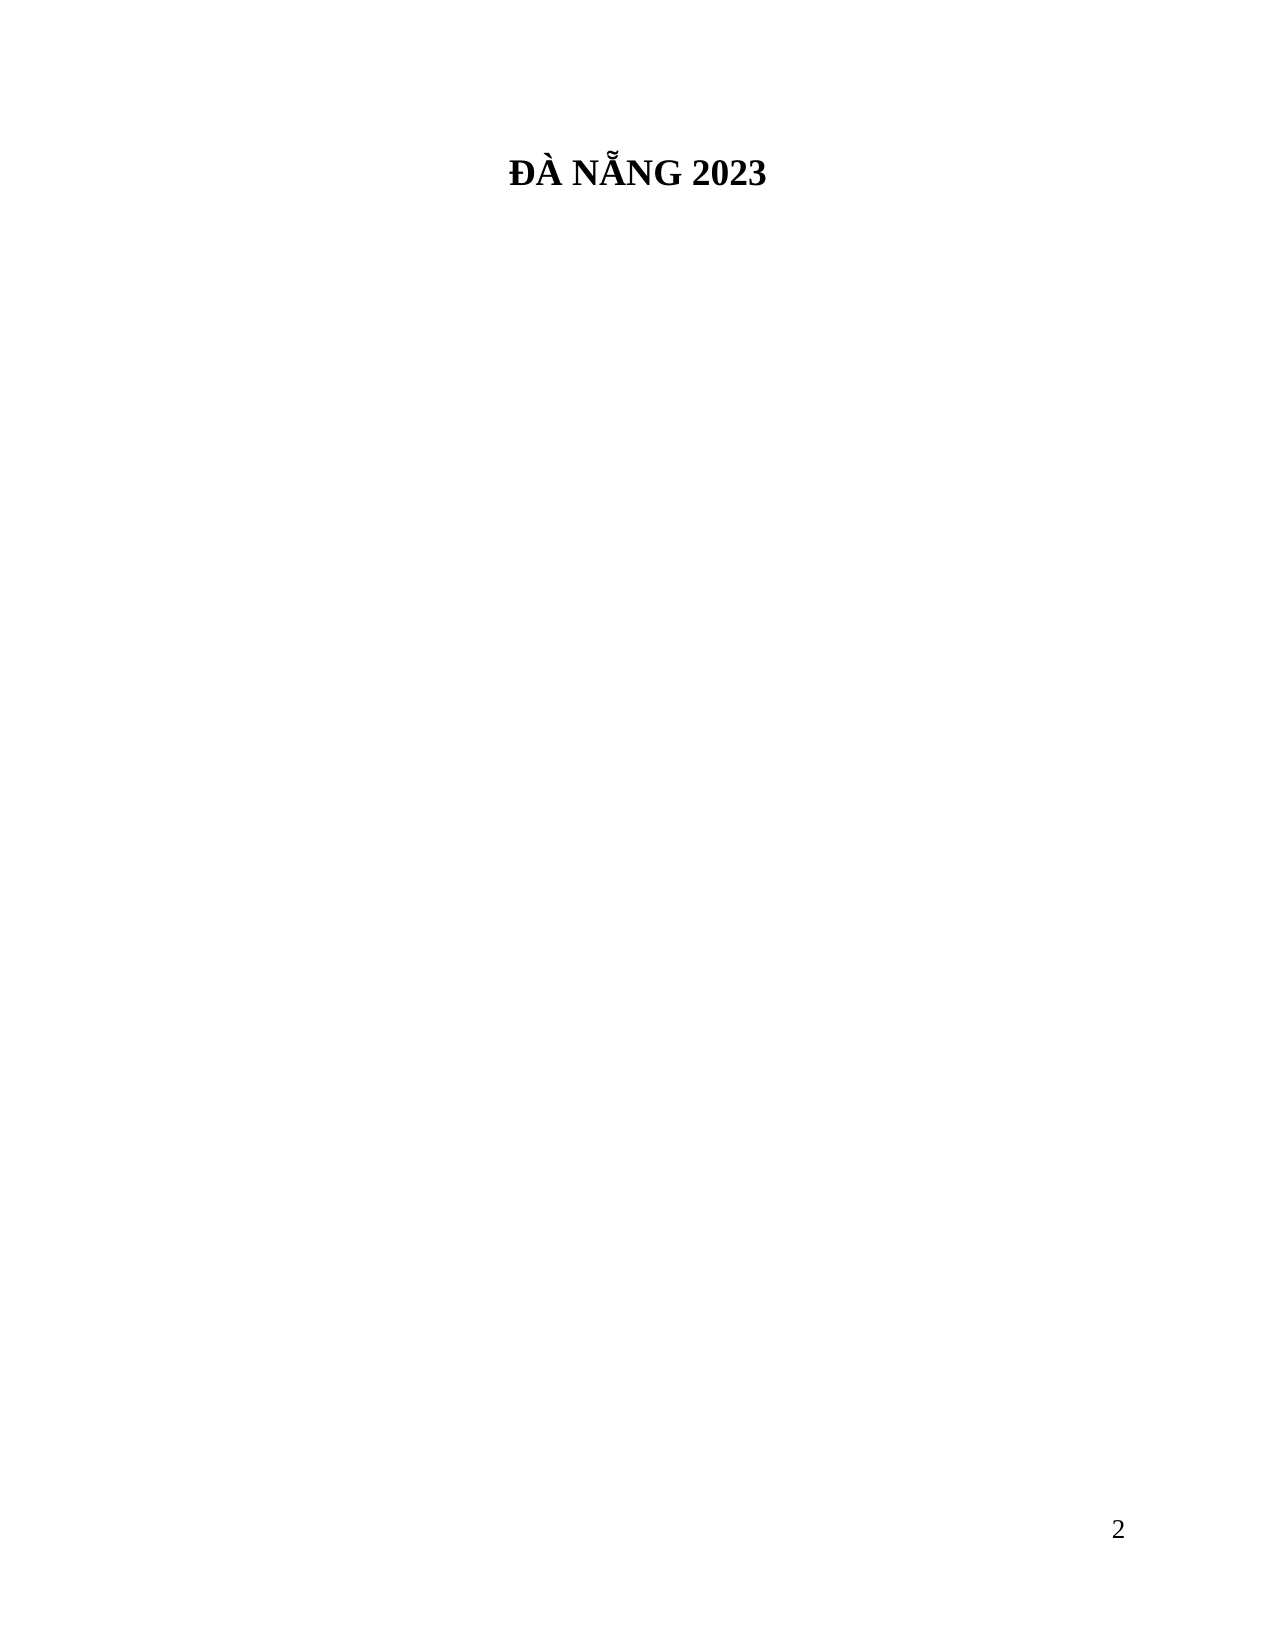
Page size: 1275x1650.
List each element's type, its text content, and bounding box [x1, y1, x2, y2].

text ĐÀ NẴNG 2023 [150, 150, 1125, 193]
